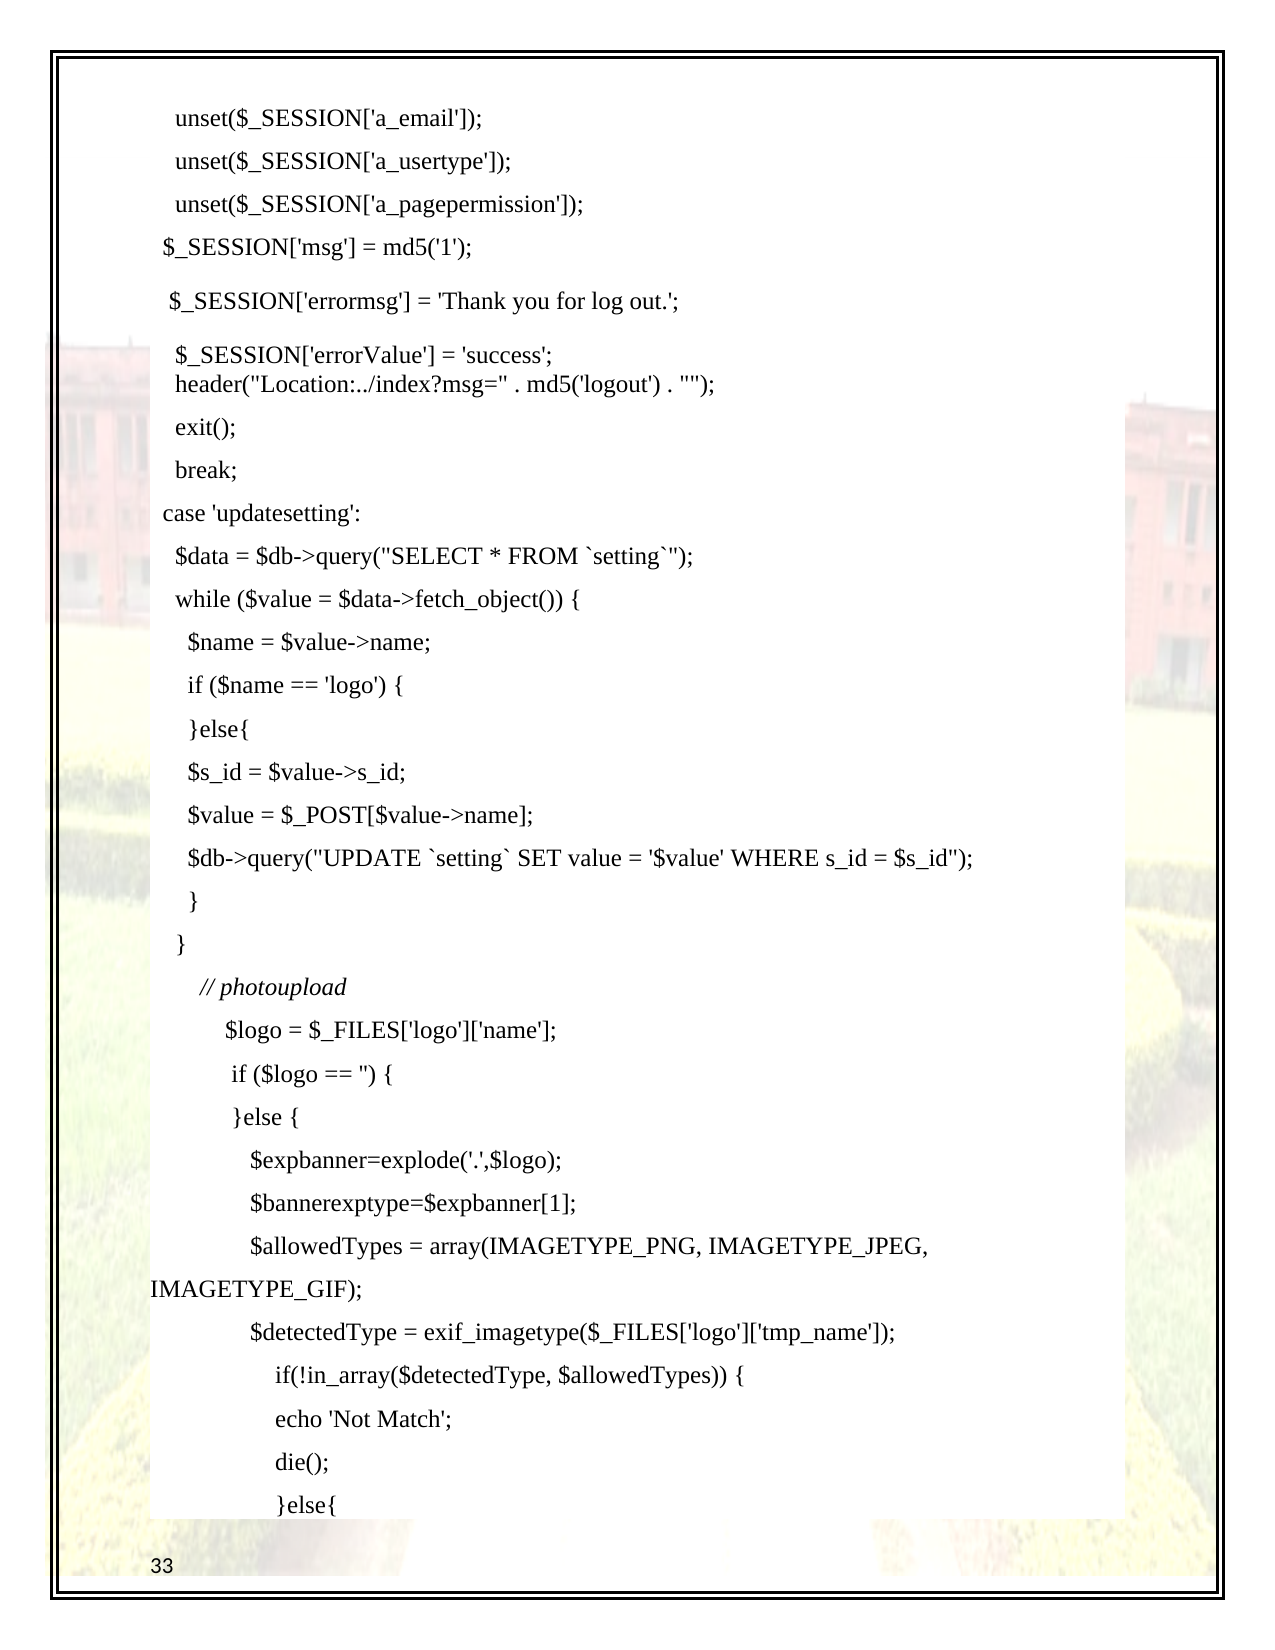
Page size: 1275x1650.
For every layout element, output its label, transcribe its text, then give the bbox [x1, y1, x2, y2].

text unset($_SESSION['a_usertype']); [150, 146, 1125, 175]
text } [150, 929, 1125, 958]
text header("Location:../index?msg=" . md5('logout') . ""); [150, 369, 1125, 397]
text $expbanner=explode('.',$logo); [150, 1145, 1125, 1174]
text }else{ [150, 714, 1125, 742]
text $db->query("UPDATE `setting` SET value = '$value' WHERE s_id = $s_id"); [150, 843, 1125, 872]
text unset($_SESSION['a_email']); [150, 103, 1125, 132]
text case 'updatesetting': [150, 498, 1125, 527]
text if ($name == 'logo') { [150, 671, 1125, 699]
text unset($_SESSION['a_pagepermission']); [150, 189, 1125, 218]
text break; [150, 455, 1125, 484]
text $logo = $_FILES['logo']['name']; [150, 1016, 1125, 1044]
text exit(); [150, 412, 1125, 441]
text $detectedType = exif_imagetype($_FILES['logo']['tmp_name']); [150, 1317, 1125, 1346]
text while ($value = $data->fetch_object()) { [150, 584, 1125, 613]
text $_SESSION['errorValue'] = 'success'; [150, 340, 1125, 369]
text $s_id = $value->s_id; [150, 757, 1125, 786]
text } [150, 886, 1125, 915]
text $_SESSION['msg'] = md5('1'); [150, 232, 1125, 261]
text }else { [150, 1102, 1125, 1131]
text // photoupload [150, 972, 1125, 1001]
text die(); [150, 1447, 1125, 1476]
text $_SESSION['errormsg'] = 'Thank you for log out.'; [150, 286, 1125, 315]
text if(!in_array($detectedType, $allowedTypes)) { [150, 1361, 1125, 1389]
text echo 'Not Match'; [150, 1404, 1125, 1432]
text }else{ [150, 1490, 1125, 1519]
text $bannerexptype=$expbanner[1]; [150, 1188, 1125, 1217]
text $allowedTypes = array(IMAGETYPE_PNG, IMAGETYPE_JPEG, IMAGETYPE_GIF); [150, 1231, 1125, 1303]
text $value = $_POST[$value->name]; [150, 800, 1125, 829]
text if ($logo == '') { [150, 1059, 1125, 1087]
text $name = $value->name; [150, 627, 1125, 656]
text $data = $db->query("SELECT * FROM `setting`"); [150, 541, 1125, 570]
